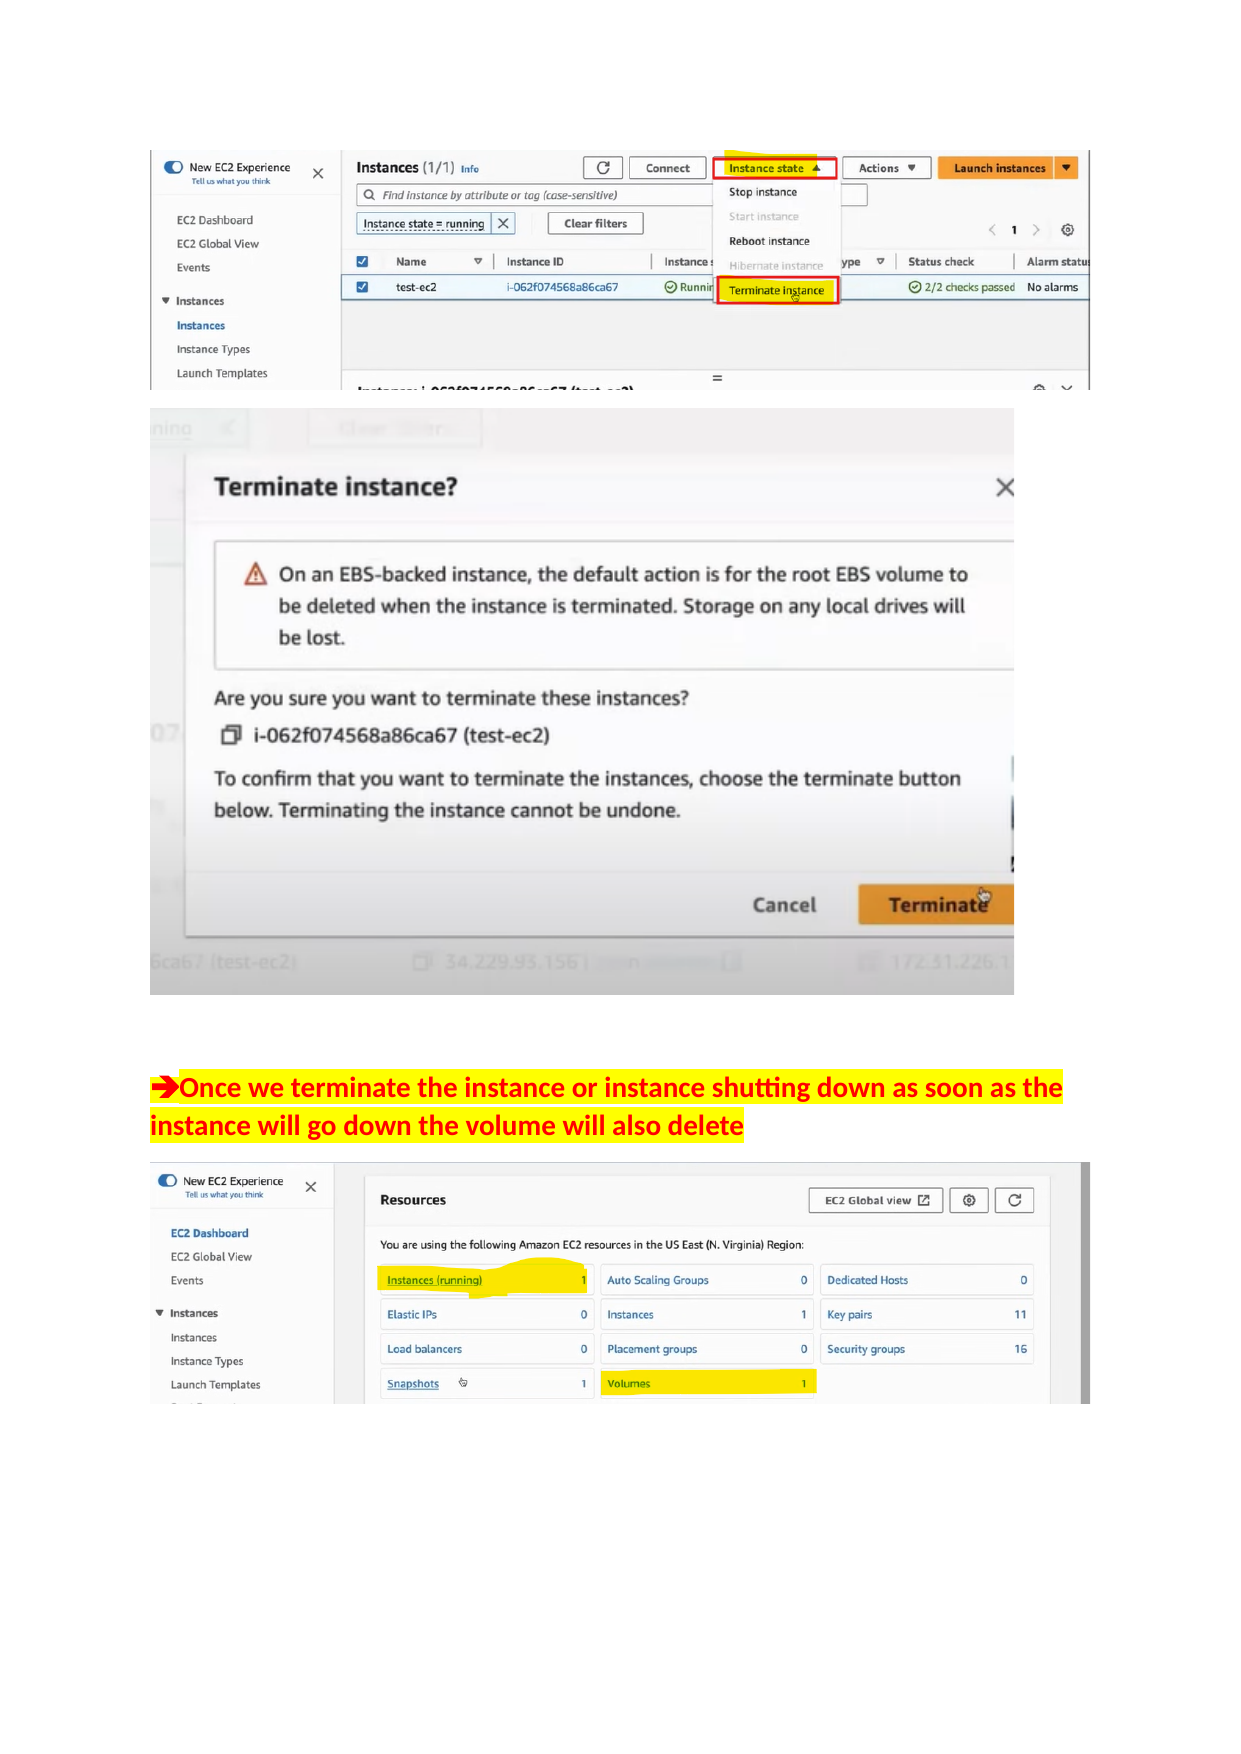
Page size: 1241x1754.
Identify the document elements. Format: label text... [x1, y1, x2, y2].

picture [150, 1162, 1091, 1404]
picture [150, 408, 1015, 995]
text Once we terminate the instance or instance shutting down as soon as the instance will go down the volume will also delete [150, 1069, 1090, 1143]
picture [150, 150, 1091, 390]
